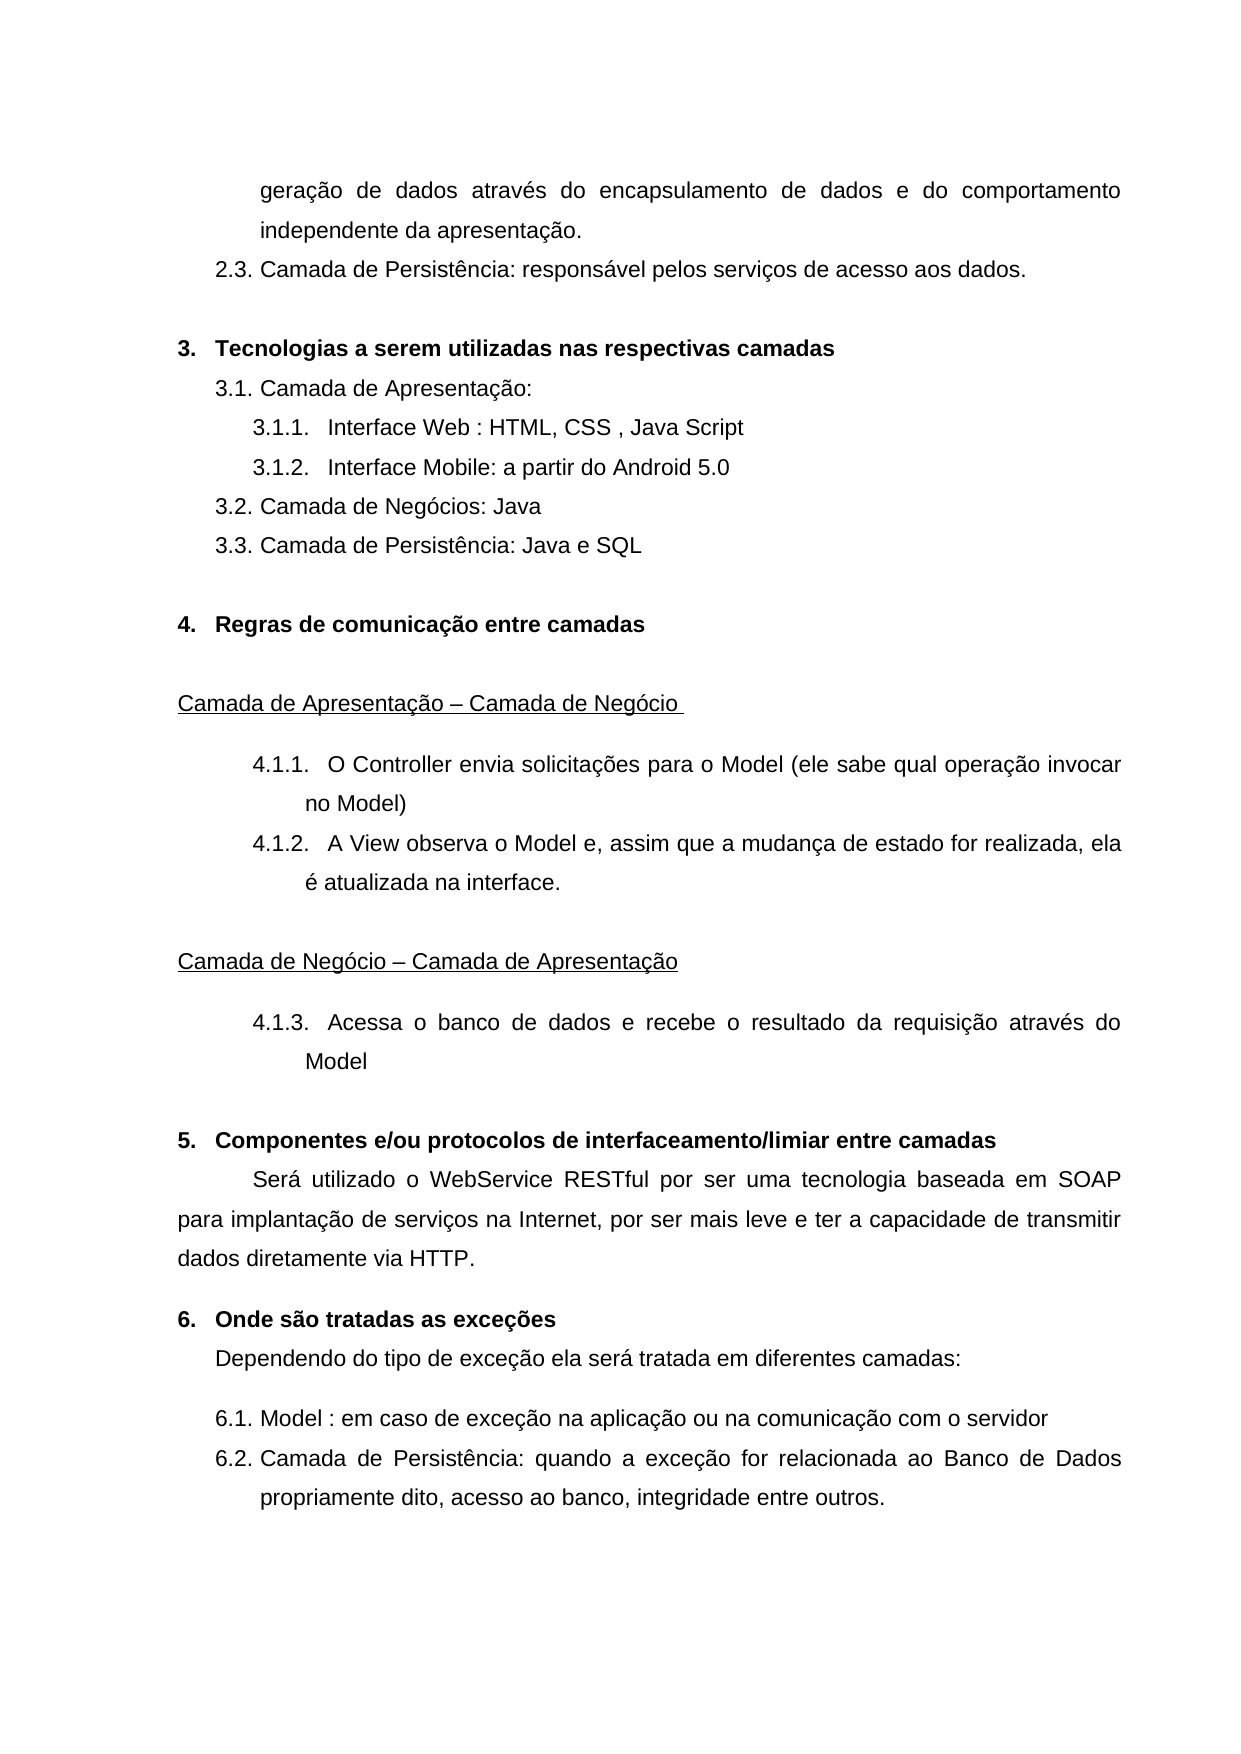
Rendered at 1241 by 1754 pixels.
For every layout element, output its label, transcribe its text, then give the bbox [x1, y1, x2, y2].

list Camada de Persistência: quando a exceção for relacionada ao Banco de Dados propriamente dito, acesso ao banco, integridade entre outros. [215, 1445, 1122, 1511]
text Camada de Apresentação – Camada de Negócio [177, 690, 1122, 717]
text Camada de Negócio – Camada de Apresentação [177, 948, 1122, 974]
list Onde são tratadas as exceções [177, 1306, 1122, 1332]
list Model : em caso de exceção na aplicação ou na comunicação com o servidor [215, 1405, 1122, 1432]
list O Controller envia solicitações para o Model (ele sabe qual operação invocar no Model) [252, 751, 1122, 817]
list Componentes e/ou protocolos de interfaceamento/limiar entre camadas [177, 1127, 1122, 1153]
list A View observa o Model e, assim que a mudança de estado for realizada, ela é atualizada na interface. [252, 830, 1122, 896]
list Camada de Persistência: Java e SQL [215, 532, 1122, 559]
list Camada de Apresentação: [215, 374, 1122, 401]
list Camada de Negócios: Java [215, 493, 1122, 519]
text Será utilizado o WebService RESTful por ser uma tecnologia baseada em SOAP para implantação de serviços na Internet, por ser mais leve e ter a capacidade de transmitir dados diretamente via HTTP. [177, 1166, 1122, 1272]
list Tecnologias a serem utilizadas nas respectivas camadas [177, 335, 1122, 361]
list Camada de Persistência: responsável pelos serviços de acesso aos dados. [215, 256, 1122, 282]
list Regras de comunicação entre camadas [177, 611, 1122, 638]
text Dependendo do tipo de exceção ela será tratada em diferentes camadas: [215, 1345, 1122, 1371]
list Acessa o banco de dados e recebe o resultado da requisição através do Model [252, 1008, 1122, 1074]
list Interface Mobile: a partir do Android 5.0 [252, 453, 1122, 480]
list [215, 177, 1122, 243]
list Interface Web : HTML, CSS , Java Script [252, 414, 1122, 440]
